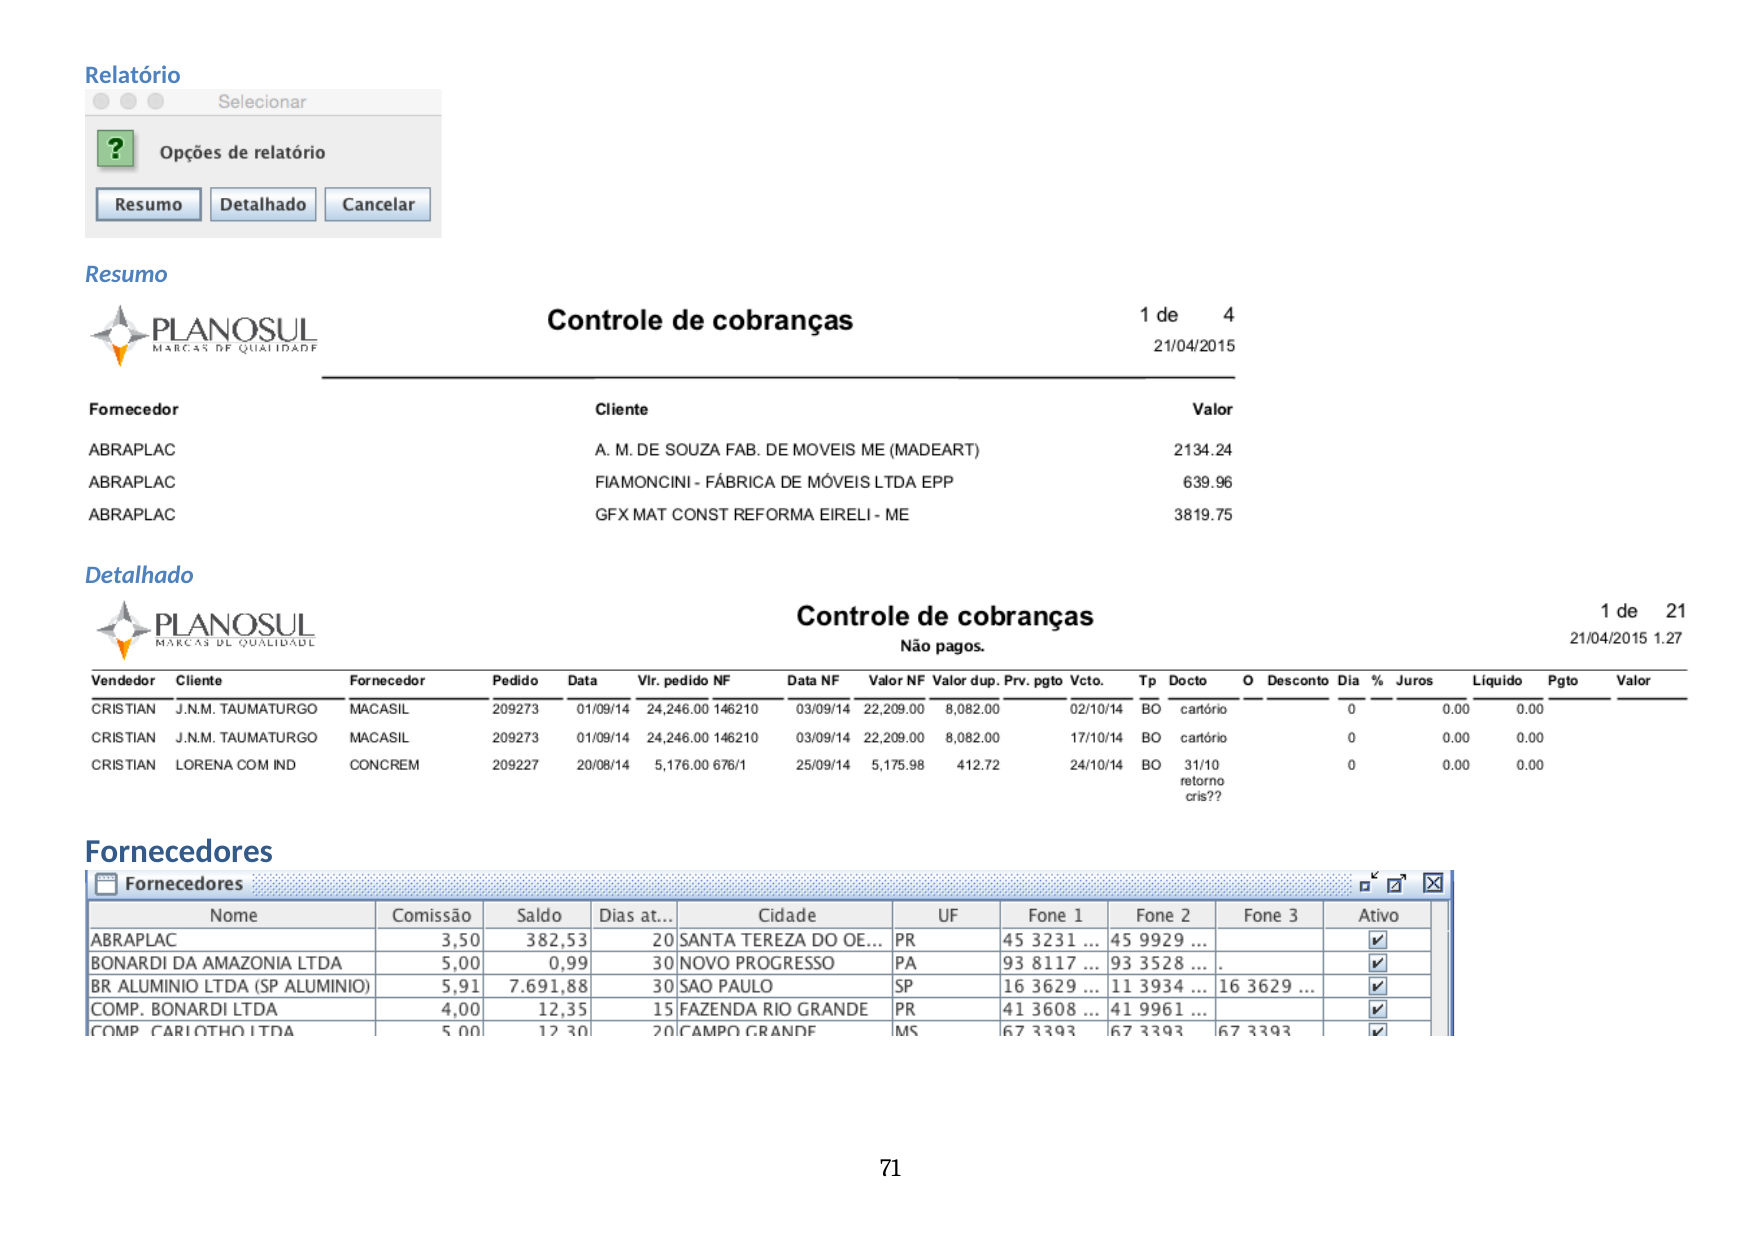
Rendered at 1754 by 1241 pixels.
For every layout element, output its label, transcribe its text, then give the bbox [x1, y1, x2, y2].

subtitle Detalhado [85, 559, 1695, 589]
subtitle Resumo [85, 258, 1695, 289]
picture [85, 589, 1695, 805]
picture [85, 288, 1248, 538]
picture [85, 870, 1455, 1036]
picture [85, 89, 442, 238]
subtitle Fornecedores [85, 830, 1695, 871]
subtitle Relatório [85, 59, 1695, 89]
